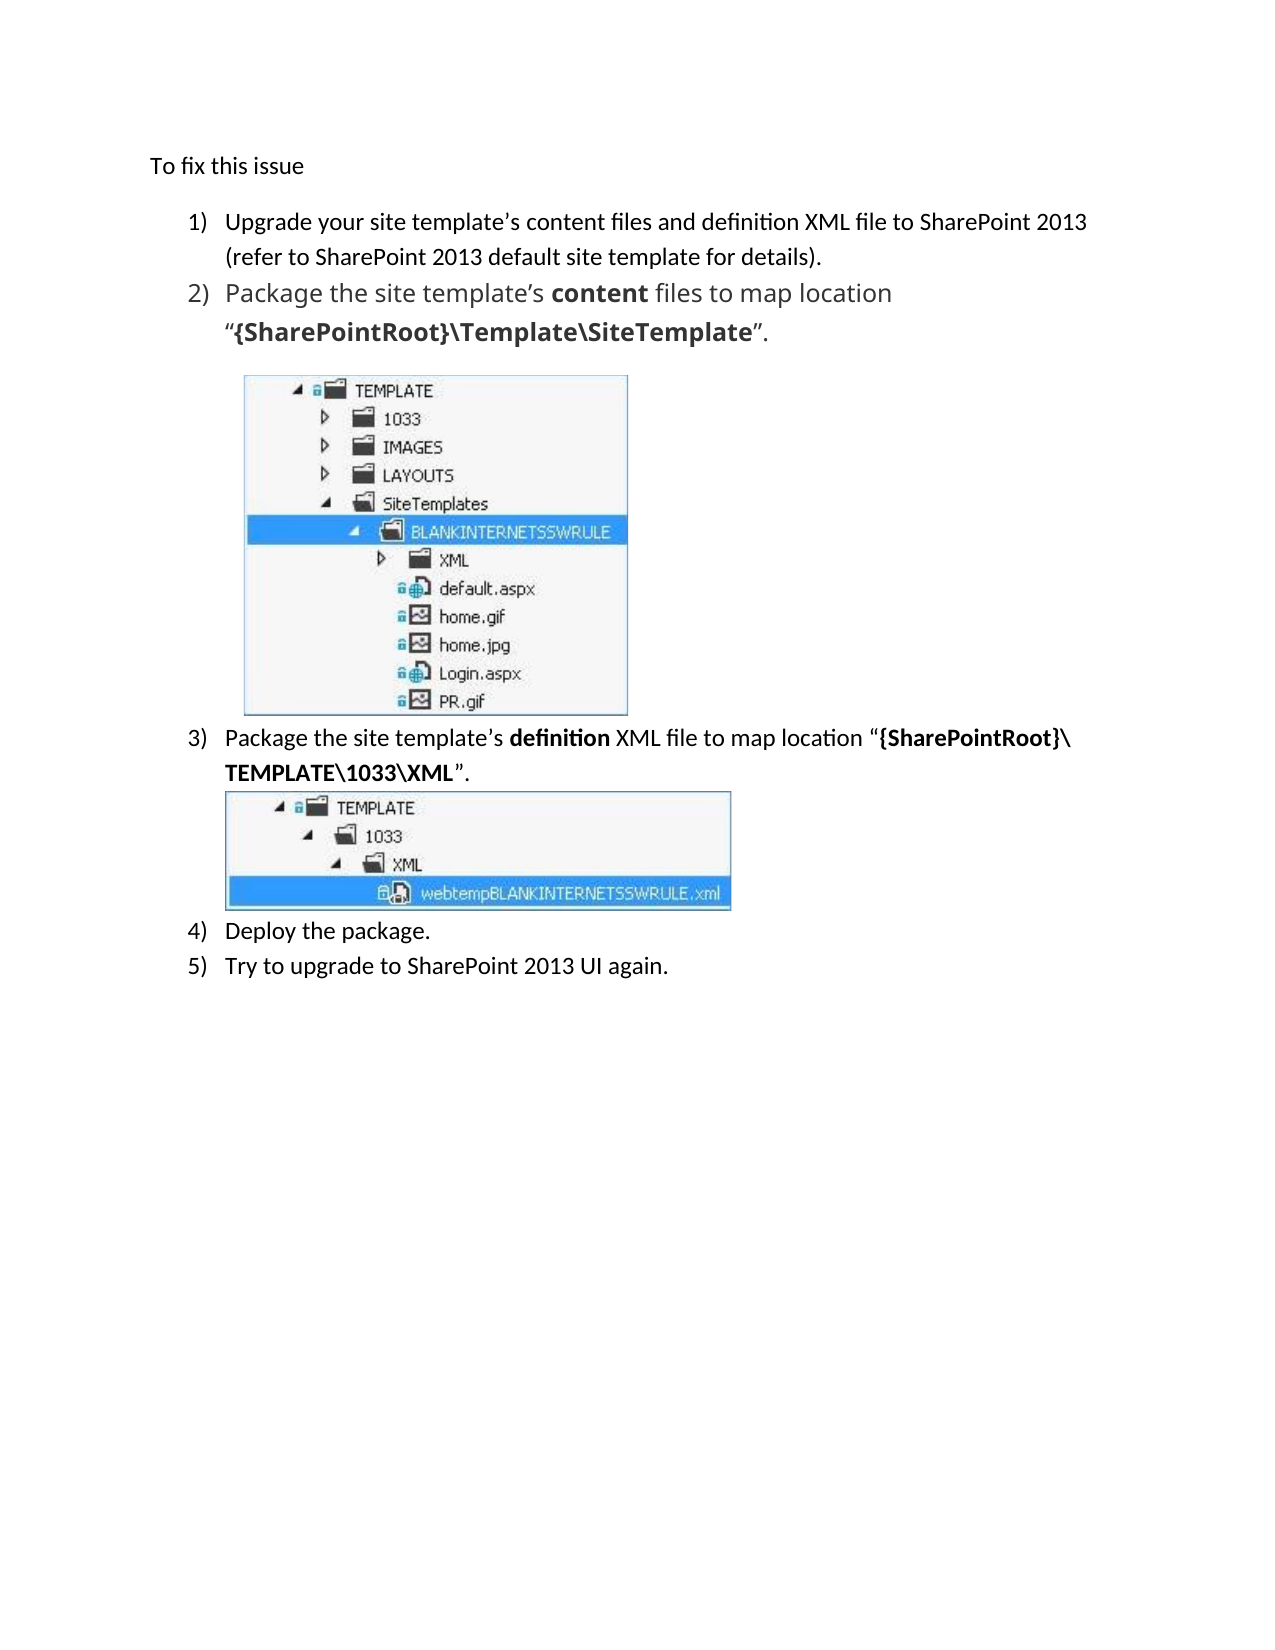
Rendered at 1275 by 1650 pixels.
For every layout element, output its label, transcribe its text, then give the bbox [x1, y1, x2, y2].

list Try to upgrade to SharePoint 2013 UI again. [187, 950, 1125, 981]
picture [243, 375, 629, 716]
list Package the site template’s content files to map location “{SharePointRoot}\Template\SiteTemplate”. [187, 276, 1125, 349]
list Deploy the package. [187, 915, 1125, 946]
text To fix this issue [150, 150, 1125, 181]
list Upgrade your site template’s content files and definition XML file to SharePoint 2013 (refer to SharePoint 2013 default site template for details). [187, 206, 1125, 271]
picture [225, 791, 732, 911]
